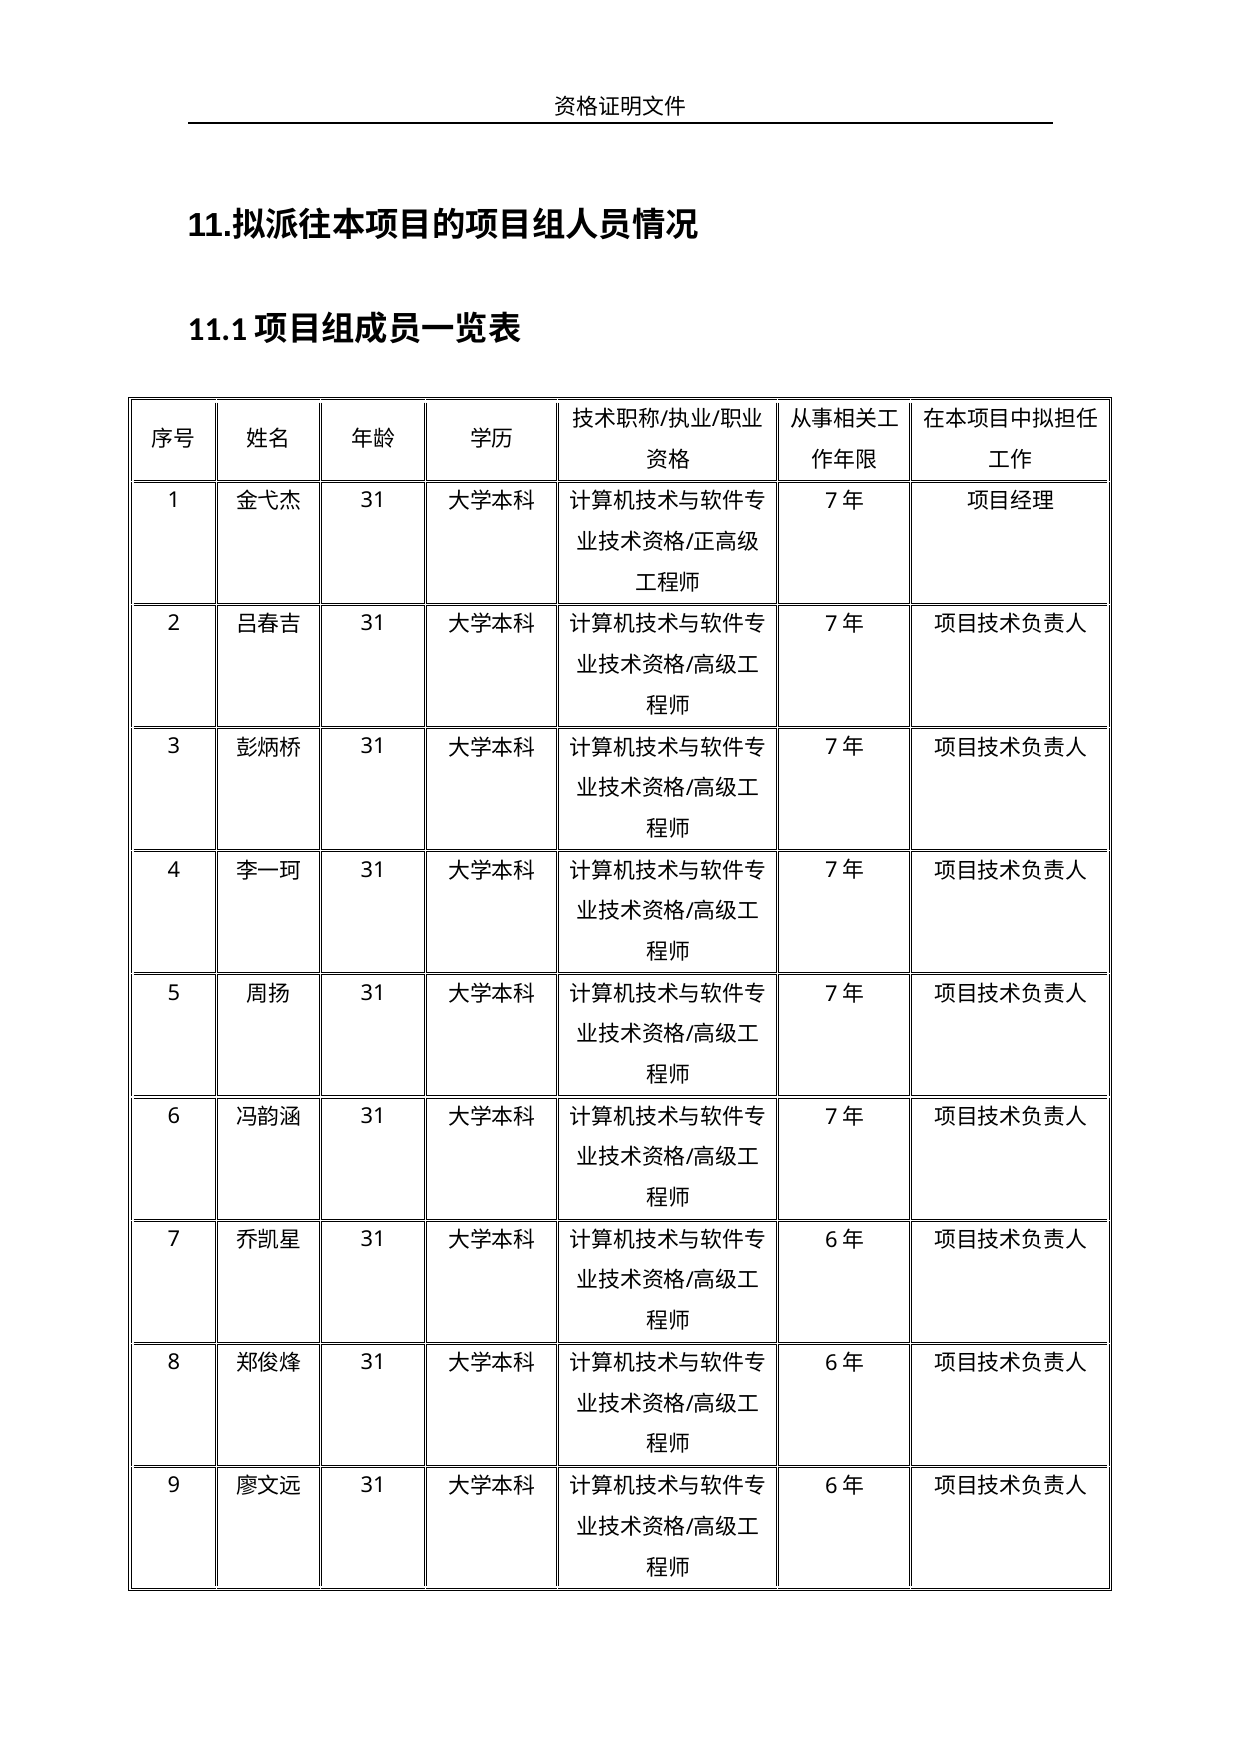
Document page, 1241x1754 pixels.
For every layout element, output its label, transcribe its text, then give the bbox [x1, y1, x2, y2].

table_cell 9 [132, 1465, 217, 1588]
subtitle 11.拟派往本项目的项目组人员情况 [187, 189, 1053, 254]
table_cell 项目技术负责人 [911, 1465, 1109, 1588]
table_cell 郑俊烽 [218, 1345, 319, 1465]
table_cell 项目技术负责人 [911, 603, 1110, 726]
table_cell 大学本科 [426, 1465, 558, 1588]
table_cell 项目技术负责人 [911, 726, 1110, 849]
subtitle 11.1 项目组成员一览表 [187, 293, 1053, 358]
table_cell 31 [322, 606, 424, 726]
table_cell 7 [132, 1219, 215, 1342]
table_cell 大学本科 [427, 852, 556, 972]
table_cell 31 [322, 1222, 424, 1342]
table_cell 吕春吉 [218, 606, 319, 726]
table_cell 31 [322, 1345, 424, 1465]
table_cell 31 [322, 483, 424, 603]
table_cell 项目技术负责人 [911, 849, 1110, 972]
table_cell 廖文远 [217, 1468, 320, 1588]
table_cell 4 [130, 849, 217, 972]
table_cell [558, 1465, 778, 1588]
table_cell 大学本科 [427, 729, 556, 849]
table_cell 6年 [779, 1222, 909, 1342]
table_cell 计算机技术与软件专业技术资格/高级工程师 [559, 1222, 776, 1342]
table_cell 项目技术负责人 [912, 1342, 1109, 1465]
table_cell 彭炳桥 [218, 729, 319, 849]
table_cell 31 [322, 852, 424, 972]
table_cell 计算机技术与软件专业技术资格/正高级工程师 [559, 483, 776, 603]
table_cell 大学本科 [427, 483, 556, 603]
table_cell 大学本科 [427, 1099, 556, 1218]
table_cell 6年 [778, 1465, 911, 1588]
table_cell 大学本科 [427, 606, 556, 726]
table_cell 31 [322, 975, 424, 1095]
table_cell 1 [132, 480, 215, 603]
table_cell 项目技术负责人 [911, 1095, 1110, 1218]
table_cell 冯韵涵 [218, 1099, 319, 1218]
table_cell 大学本科 [427, 1222, 556, 1342]
table_header 姓名 [217, 400, 320, 480]
table_cell 7年 [779, 852, 909, 972]
table_cell 周扬 [218, 975, 319, 1095]
table_cell 乔凯星 [218, 1222, 319, 1342]
table_cell 项目技术负责人 [912, 1219, 1109, 1342]
table_header 年龄 [320, 398, 426, 480]
table_cell 5 [130, 972, 217, 1095]
table_cell 7年 [779, 729, 909, 849]
table_cell 31 [322, 1099, 424, 1218]
table_cell 计算机技术与软件专业技术资格/高级工程师 [559, 606, 776, 726]
table_cell 李一珂 [218, 852, 319, 972]
table_cell 大学本科 [427, 975, 556, 1095]
table_cell 31 [322, 729, 424, 849]
table_header 从事相关工作年限 [778, 398, 911, 480]
table_cell 7年 [779, 975, 909, 1095]
table_cell 项目经理 [912, 480, 1109, 603]
table_header 序号 [130, 398, 217, 480]
table_cell 金弋杰 [218, 483, 319, 603]
table_header 技术职称/执业/职业资格 [558, 398, 778, 480]
table_cell 大学本科 [427, 1345, 556, 1465]
table_header 在本项目中拟担任工作 [911, 400, 1109, 480]
table_cell 计算机技术与软件专业技术资格/高级工程师 [559, 1345, 776, 1465]
table_cell 8 [132, 1342, 215, 1465]
table_cell 31 [320, 1465, 426, 1588]
table_cell 7年 [779, 483, 909, 603]
table_cell 项目技术负责人 [911, 972, 1110, 1095]
table_cell 7年 [779, 1099, 909, 1218]
table_cell 计算机技术与软件专业技术资格/高级工程师 [559, 975, 776, 1095]
table_cell 6 [130, 1095, 217, 1218]
table_cell 6年 [779, 1345, 909, 1465]
table_cell 7年 [779, 606, 909, 726]
table_cell 3 [130, 726, 217, 849]
table_cell 计算机技术与软件专业技术资格/高级工程师 [559, 729, 776, 849]
table_header 学历 [426, 398, 558, 480]
table_cell 计算机技术与软件专业技术资格/高级工程师 [559, 852, 776, 972]
table_cell 计算机技术与软件专业技术资格/高级工程师 [559, 1099, 776, 1218]
table_cell 2 [130, 603, 217, 726]
